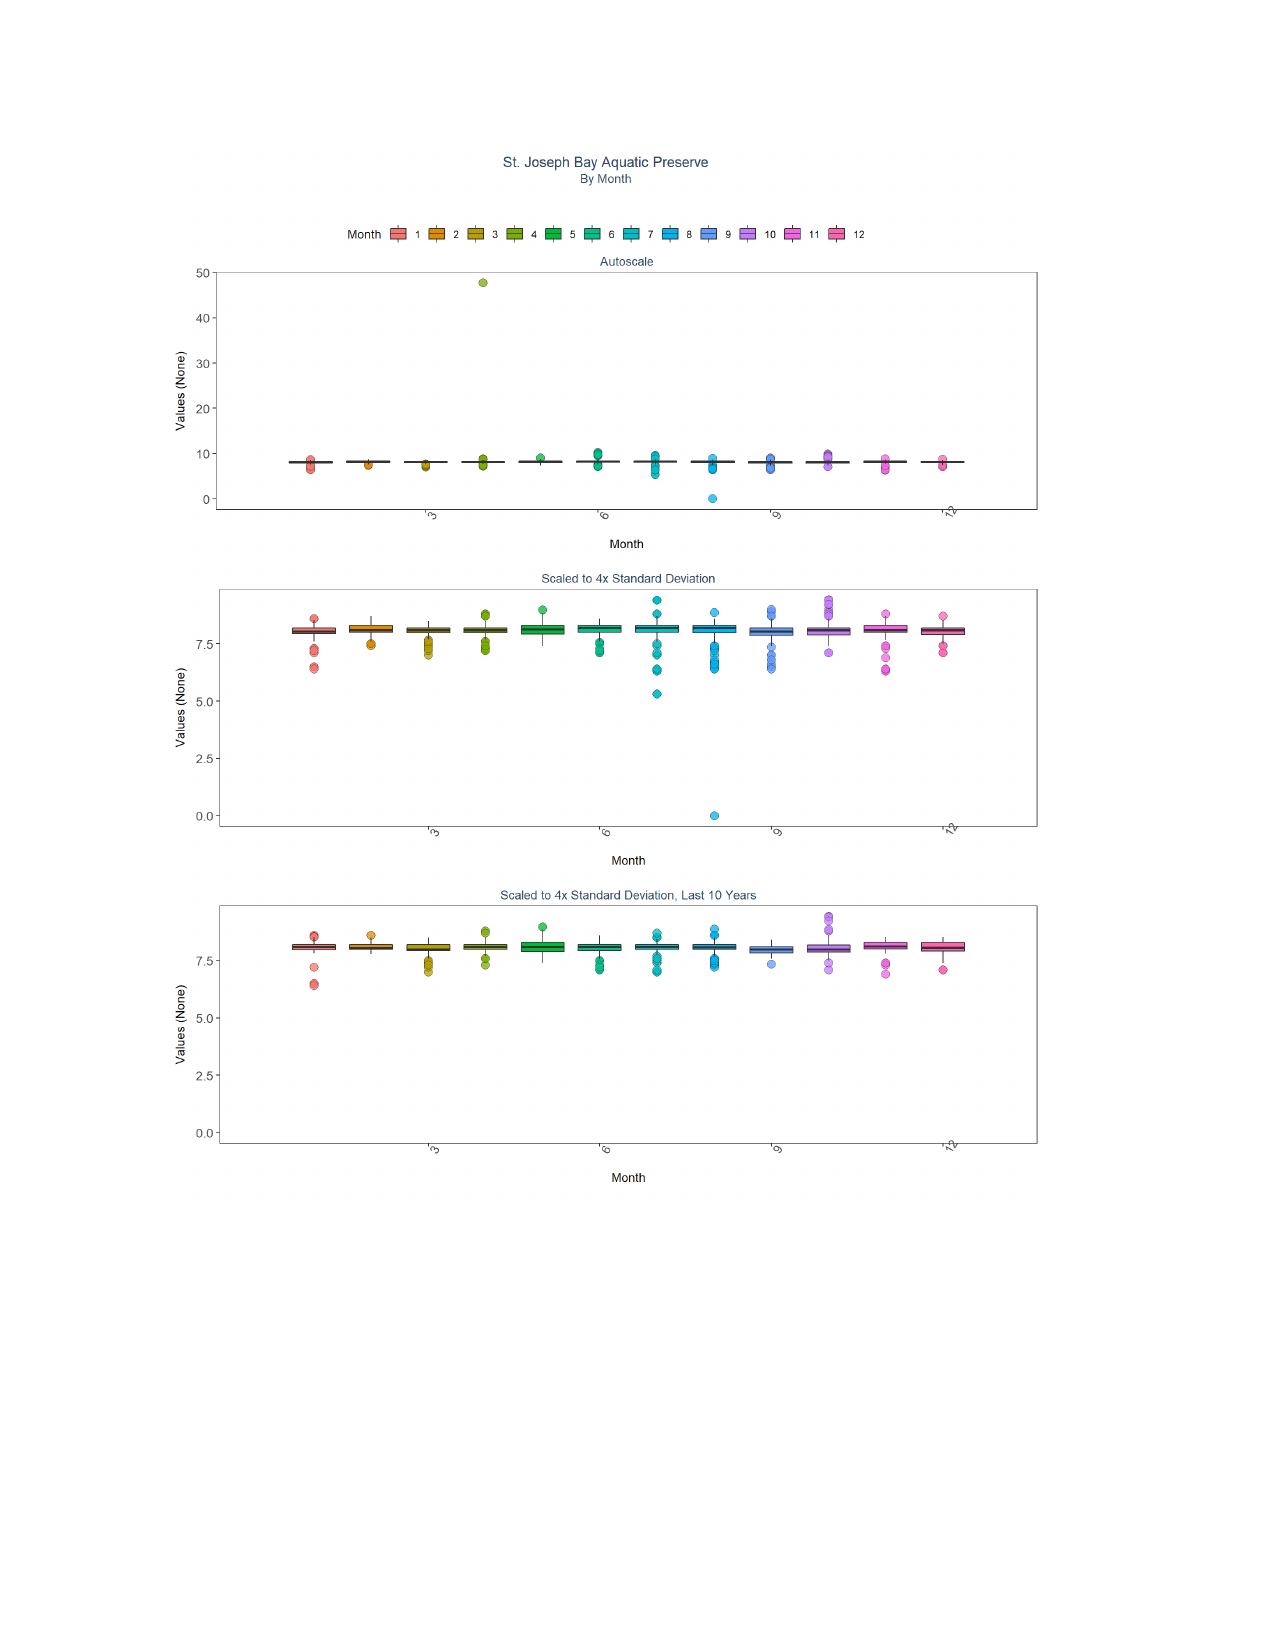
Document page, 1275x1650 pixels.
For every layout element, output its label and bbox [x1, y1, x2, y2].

picture [168, 150, 1044, 1200]
